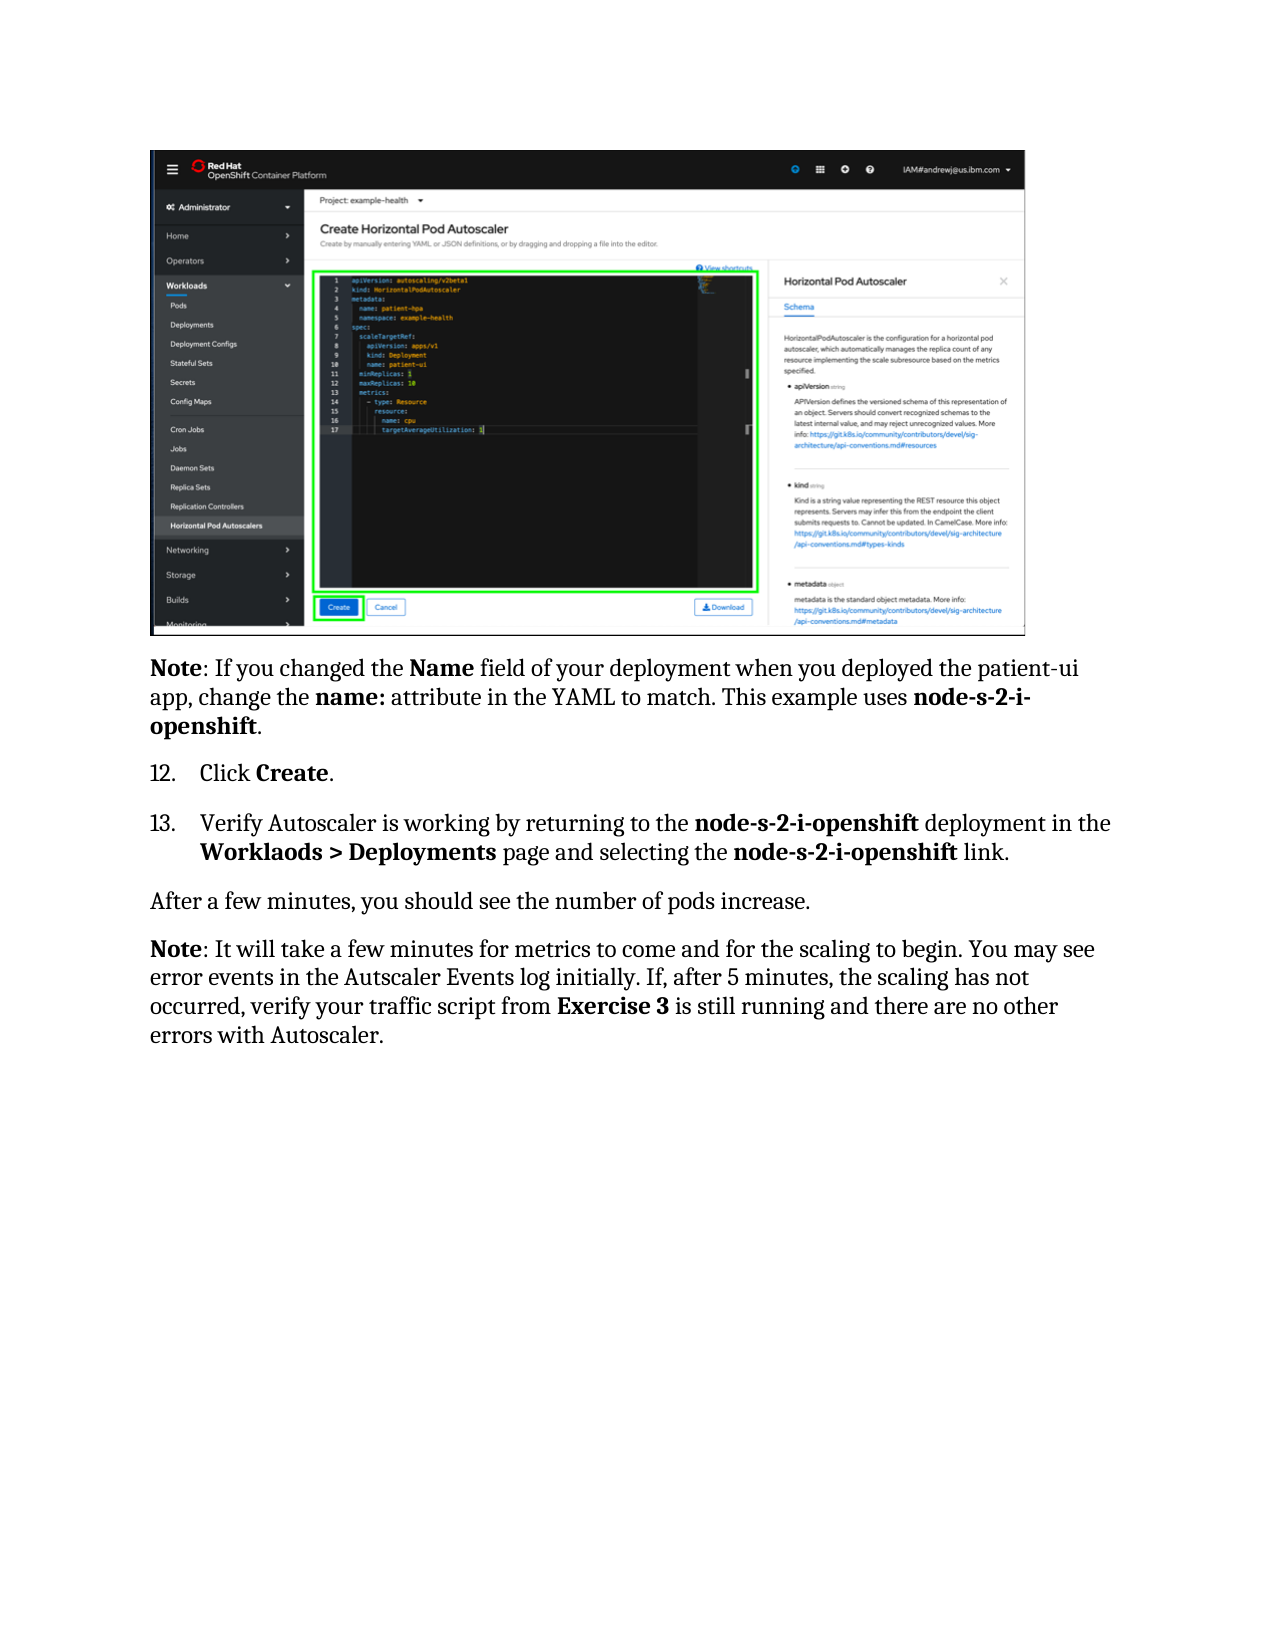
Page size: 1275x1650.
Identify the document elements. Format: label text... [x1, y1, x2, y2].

text Note: It will take a few minutes for metrics to come and for the scaling to begin. You may see error events in the Autscaler Events log initially. If, after 5 minutes, the scaling has not occurred, verify your traffic script from Exercise 3 is still running and there are no other errors with Autoscaler. [150, 934, 1125, 1049]
picture [150, 150, 1025, 636]
list Click Create. [150, 759, 1125, 788]
text After a few minutes, you should see the number of pods increase. [150, 887, 1125, 916]
list Verify Autoscaler is working by returning to the node-s-2-i-openshift deployment in the Worklaods > Deployments page and selecting the node-s-2-i-openshift link. [150, 809, 1125, 866]
text Note: If you changed the Name field of your deployment when you deployed the patient-ui app, change the name: attribute in the YAML to match. This example uses node-s-2-i-openshift. [150, 654, 1125, 740]
